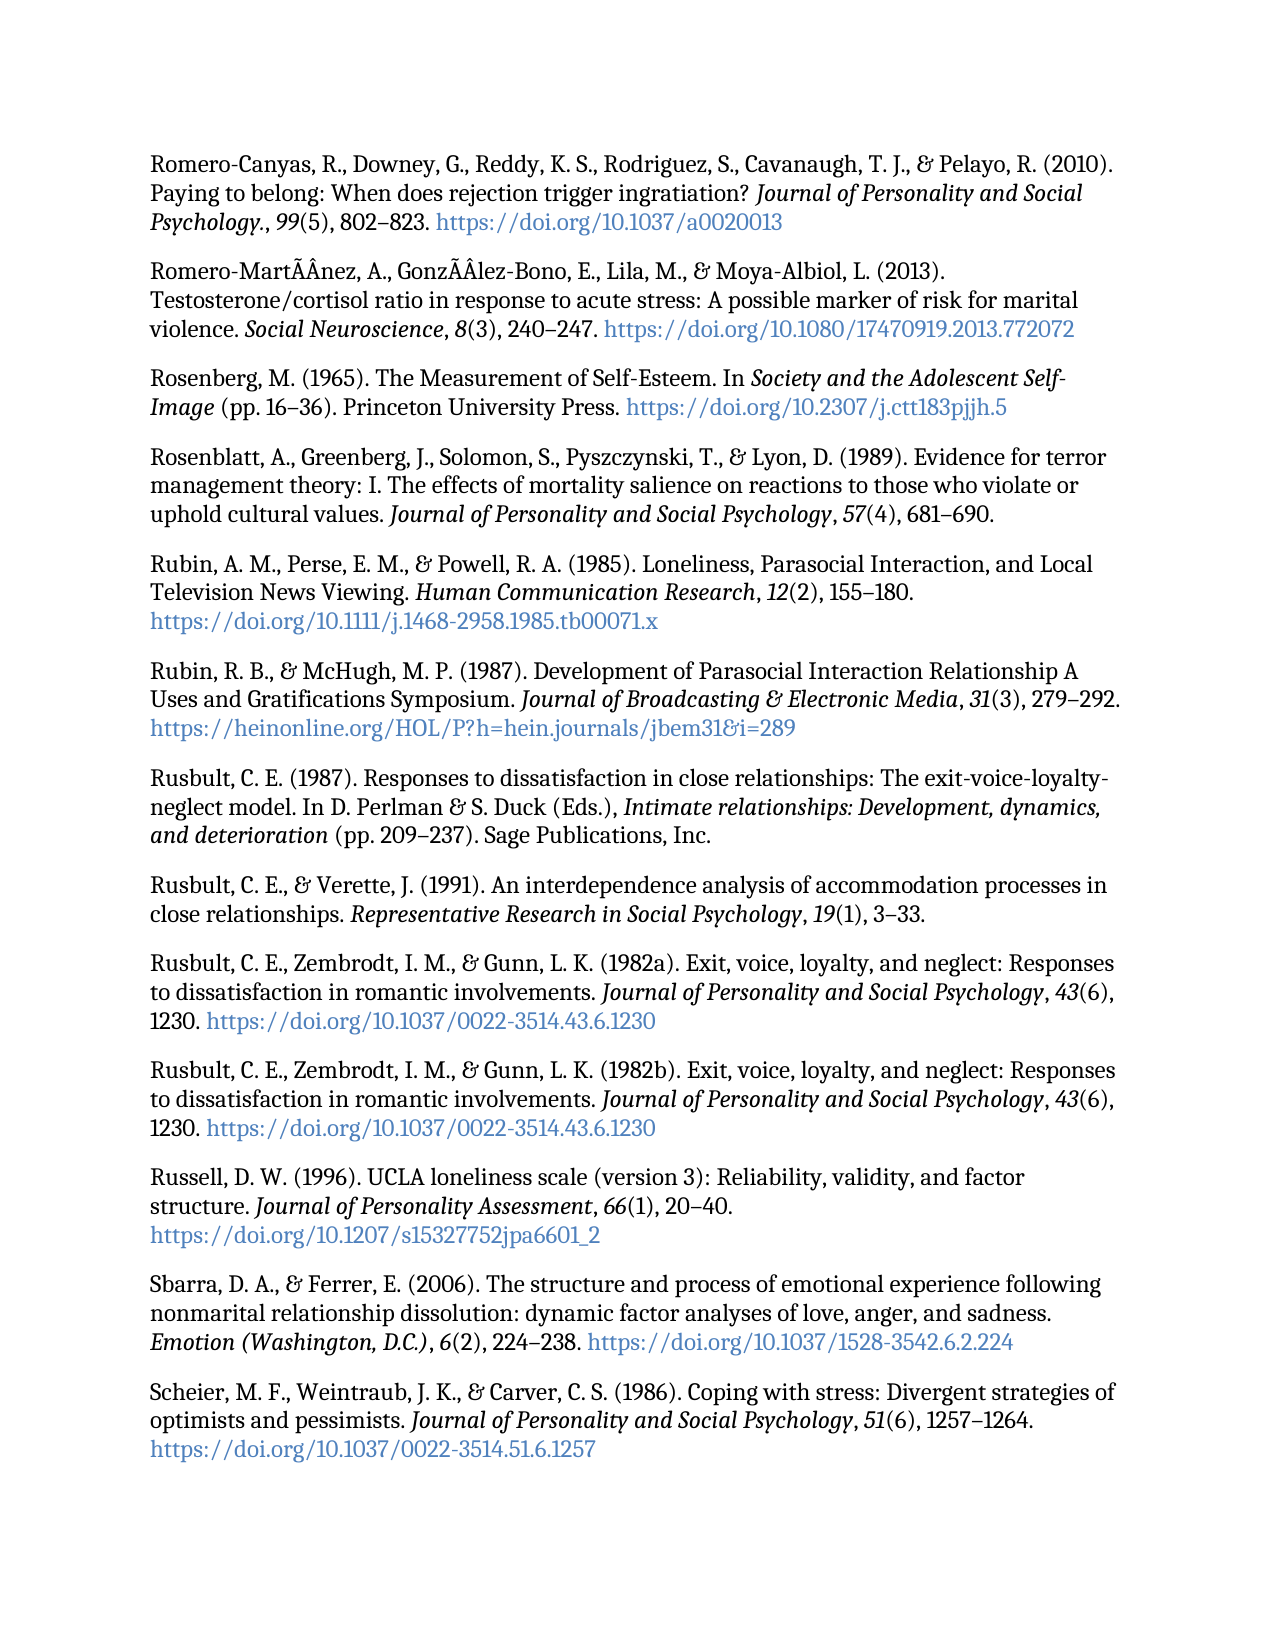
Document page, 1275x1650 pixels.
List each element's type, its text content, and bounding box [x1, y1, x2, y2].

text Romero-MartÃÂnez, A., GonzÃÂlez-Bono, E., Lila, M., & Moya-Albiol, L. (2013). Testosterone/cortisol ratio in response to acute stress: A possible marker of risk for marital violence. Social Neuroscience, 8(3), 240–247. https://doi.org/10.1080/17470919.2013.772072 [150, 257, 1125, 343]
text Sbarra, D. A., & Ferrer, E. (2006). The structure and process of emotional experience following nonmarital relationship dissolution: dynamic factor analyses of love, anger, and sadness. Emotion (Washington, D.C.), 6(2), 224–238. https://doi.org/10.1037/1528-3542.6.2.224 [150, 1270, 1125, 1357]
text Rosenblatt, A., Greenberg, J., Solomon, S., Pyszczynski, T., & Lyon, D. (1989). Evidence for terror management theory: I. The effects of mortality salience on reactions to those who violate or uphold cultural values. Journal of Personality and Social Psychology, 57(4), 681–690. [150, 442, 1125, 529]
text Rubin, A. M., Perse, E. M., & Powell, R. A. (1985). Loneliness, Parasocial Interaction, and Local Television News Viewing. Human Communication Research, 12(2), 155–180. https://doi.org/10.1111/j.1468-2958.1985.tb00071.x [150, 549, 1125, 636]
text Rusbult, C. E., Zembrodt, I. M., & Gunn, L. K. (1982a). Exit, voice, loyalty, and neglect: Responses to dissatisfaction in romantic involvements. Journal of Personality and Social Psychology, 43(6), 1230. https://doi.org/10.1037/0022-3514.43.6.1230 [150, 949, 1125, 1035]
text Rusbult, C. E. (1987). Responses to dissatisfaction in close relationships: The exit-voice-loyalty-neglect model. In D. Perlman & S. Duck (Eds.), Intimate relationships: Development, dynamics, and deterioration (pp. 209–237). Sage Publications, Inc. [150, 764, 1125, 850]
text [150, 150, 1125, 236]
text Russell, D. W. (1996). UCLA loneliness scale (version 3): Reliability, validity, and factor structure. Journal of Personality Assessment, 66(1), 20–40. https://doi.org/10.1207/s15327752jpa6601_2 [150, 1163, 1125, 1249]
text Scheier, M. F., Weintraub, J. K., & Carver, C. S. (1986). Coping with stress: Divergent strategies of optimists and pessimists. Journal of Personality and Social Psychology, 51(6), 1257–1264. https://doi.org/10.1037/0022-3514.51.6.1257 [150, 1377, 1125, 1464]
text Rosenberg, M. (1965). The Measurement of Self-Esteem. In Society and the Adolescent Self-Image (pp. 16–36). Princeton University Press. https://doi.org/10.2307/j.ctt183pjjh.5 [150, 364, 1125, 422]
text Rubin, R. B., & McHugh, M. P. (1987). Development of Parasocial Interaction Relationship A Uses and Gratifications Symposium. Journal of Broadcasting & Electronic Media, 31(3), 279–292. https://heinonline.org/HOL/P?h=hein.journals/jbem31&i=289 [150, 657, 1125, 743]
text Rusbult, C. E., & Verette, J. (1991). An interdependence analysis of accommodation processes in close relationships. Representative Research in Social Psychology, 19(1), 3–33. [150, 871, 1125, 928]
text Rusbult, C. E., Zembrodt, I. M., & Gunn, L. K. (1982b). Exit, voice, loyalty, and neglect: Responses to dissatisfaction in romantic involvements. Journal of Personality and Social Psychology, 43(6), 1230. https://doi.org/10.1037/0022-3514.43.6.1230 [150, 1056, 1125, 1142]
